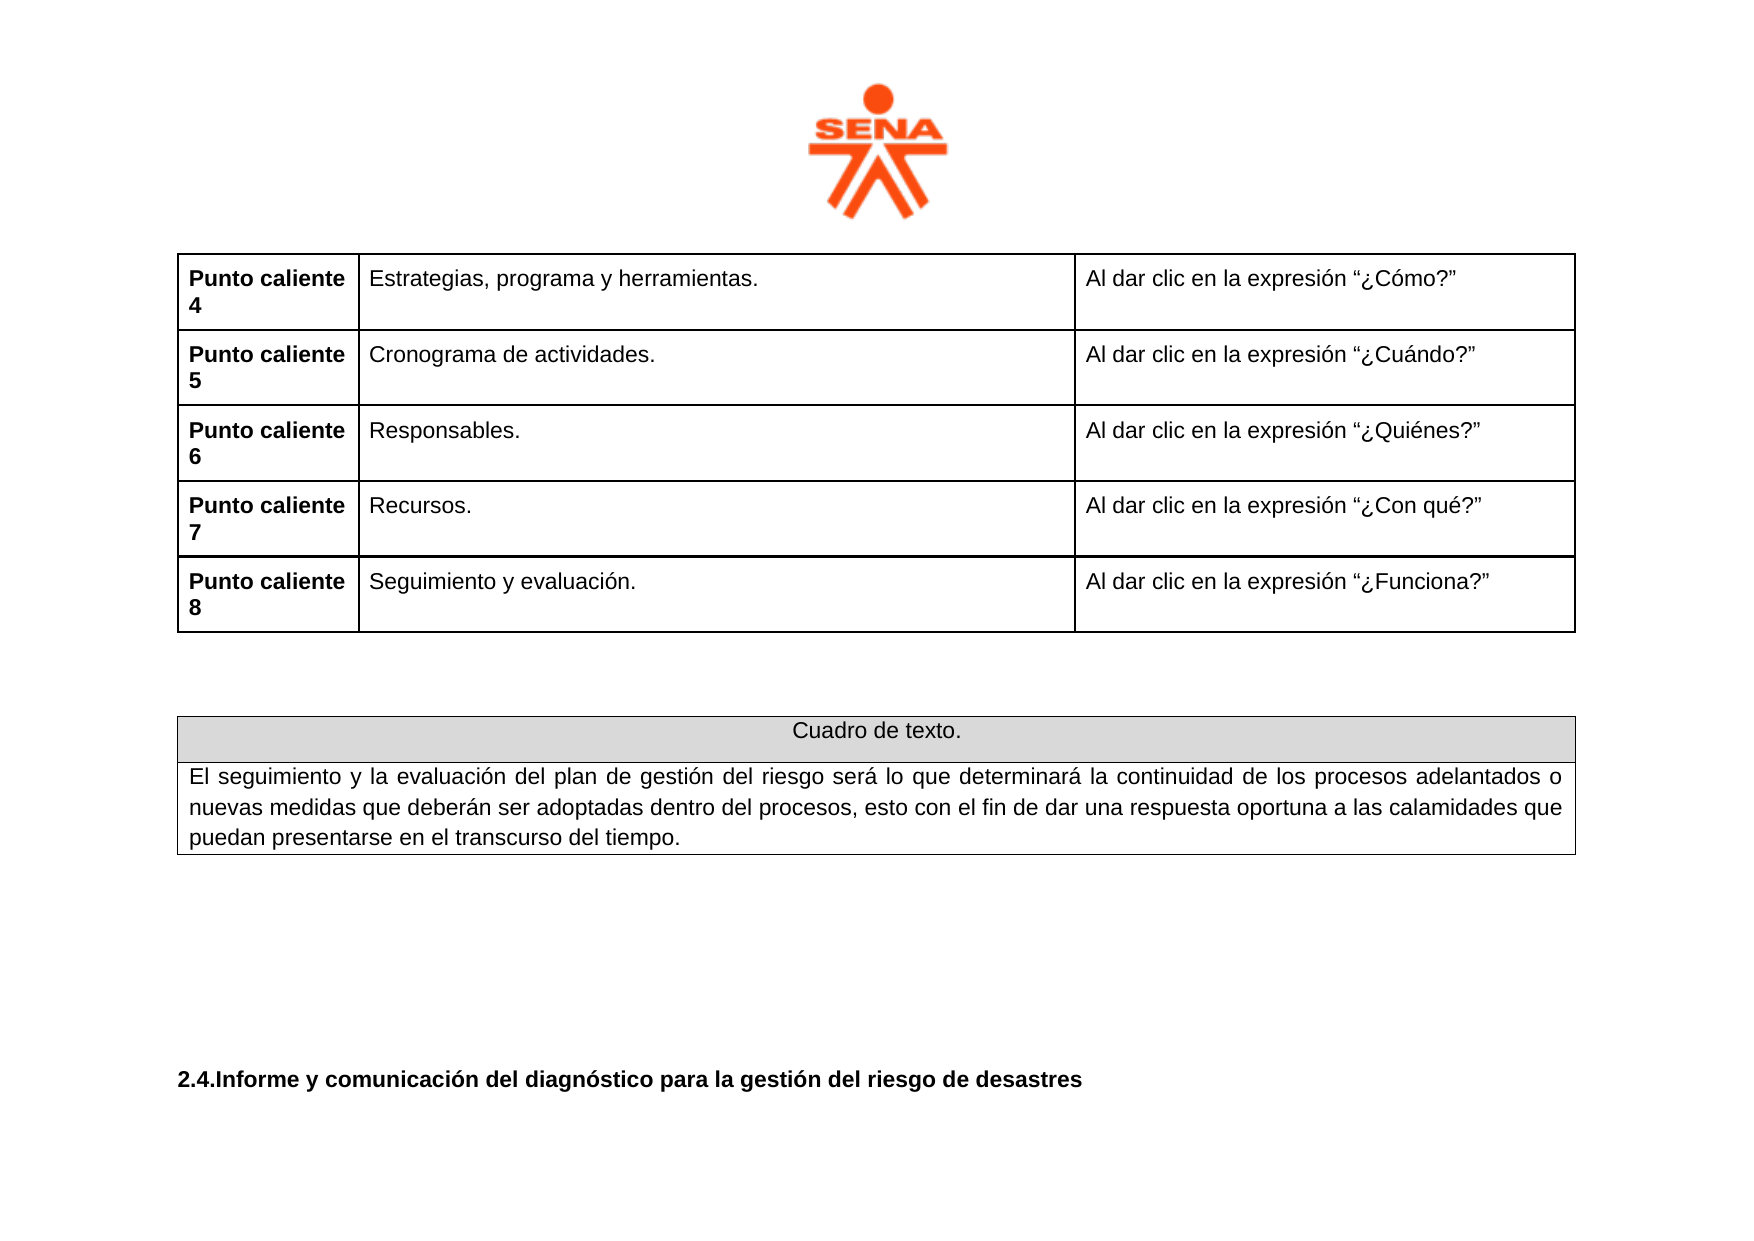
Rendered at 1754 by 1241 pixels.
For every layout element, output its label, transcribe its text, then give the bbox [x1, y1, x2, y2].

table_cell Al dar clic en la expresión “¿Funciona?” [1076, 558, 1574, 631]
table_cell Cronograma de actividades. [360, 331, 1074, 404]
table_header Cuadro de texto. [178, 717, 1575, 762]
table_cell Punto caliente 8 [179, 558, 358, 631]
table_cell Punto caliente 5 [179, 331, 358, 404]
table_cell Recursos. [360, 482, 1074, 555]
table_cell Seguimiento y evaluación. [360, 558, 1074, 631]
picture [796, 75, 958, 227]
table_cell Estrategias, programa y herramientas. [360, 255, 1074, 328]
table_cell Punto caliente 4 [179, 255, 358, 328]
table_cell Al dar clic en la expresión “¿Con qué?” [1076, 482, 1574, 555]
text 2.4.Informe y comunicación del diagnóstico para la gestión del riesgo de desastres [177, 1066, 1577, 1092]
table_cell Al dar clic en la expresión “¿Cómo?” [1076, 255, 1574, 328]
table_cell Responsables. [360, 406, 1074, 480]
table_cell Punto caliente 7 [179, 482, 358, 555]
table_cell Punto caliente 6 [179, 406, 358, 480]
table_cell El seguimiento y la evaluación del plan de gestión del riesgo será lo que determinará la continuidad de los procesos adelantados o nuevas medidas que deberán ser adoptadas dentro del procesos, esto con el fin de dar una respuesta oportuna a las calamidades que puedan presentarse en el transcurso del tiempo. [178, 763, 1575, 854]
table_cell Al dar clic en la expresión “¿Quiénes?” [1076, 406, 1574, 480]
table_cell Al dar clic en la expresión “¿Cuándo?” [1076, 331, 1574, 404]
